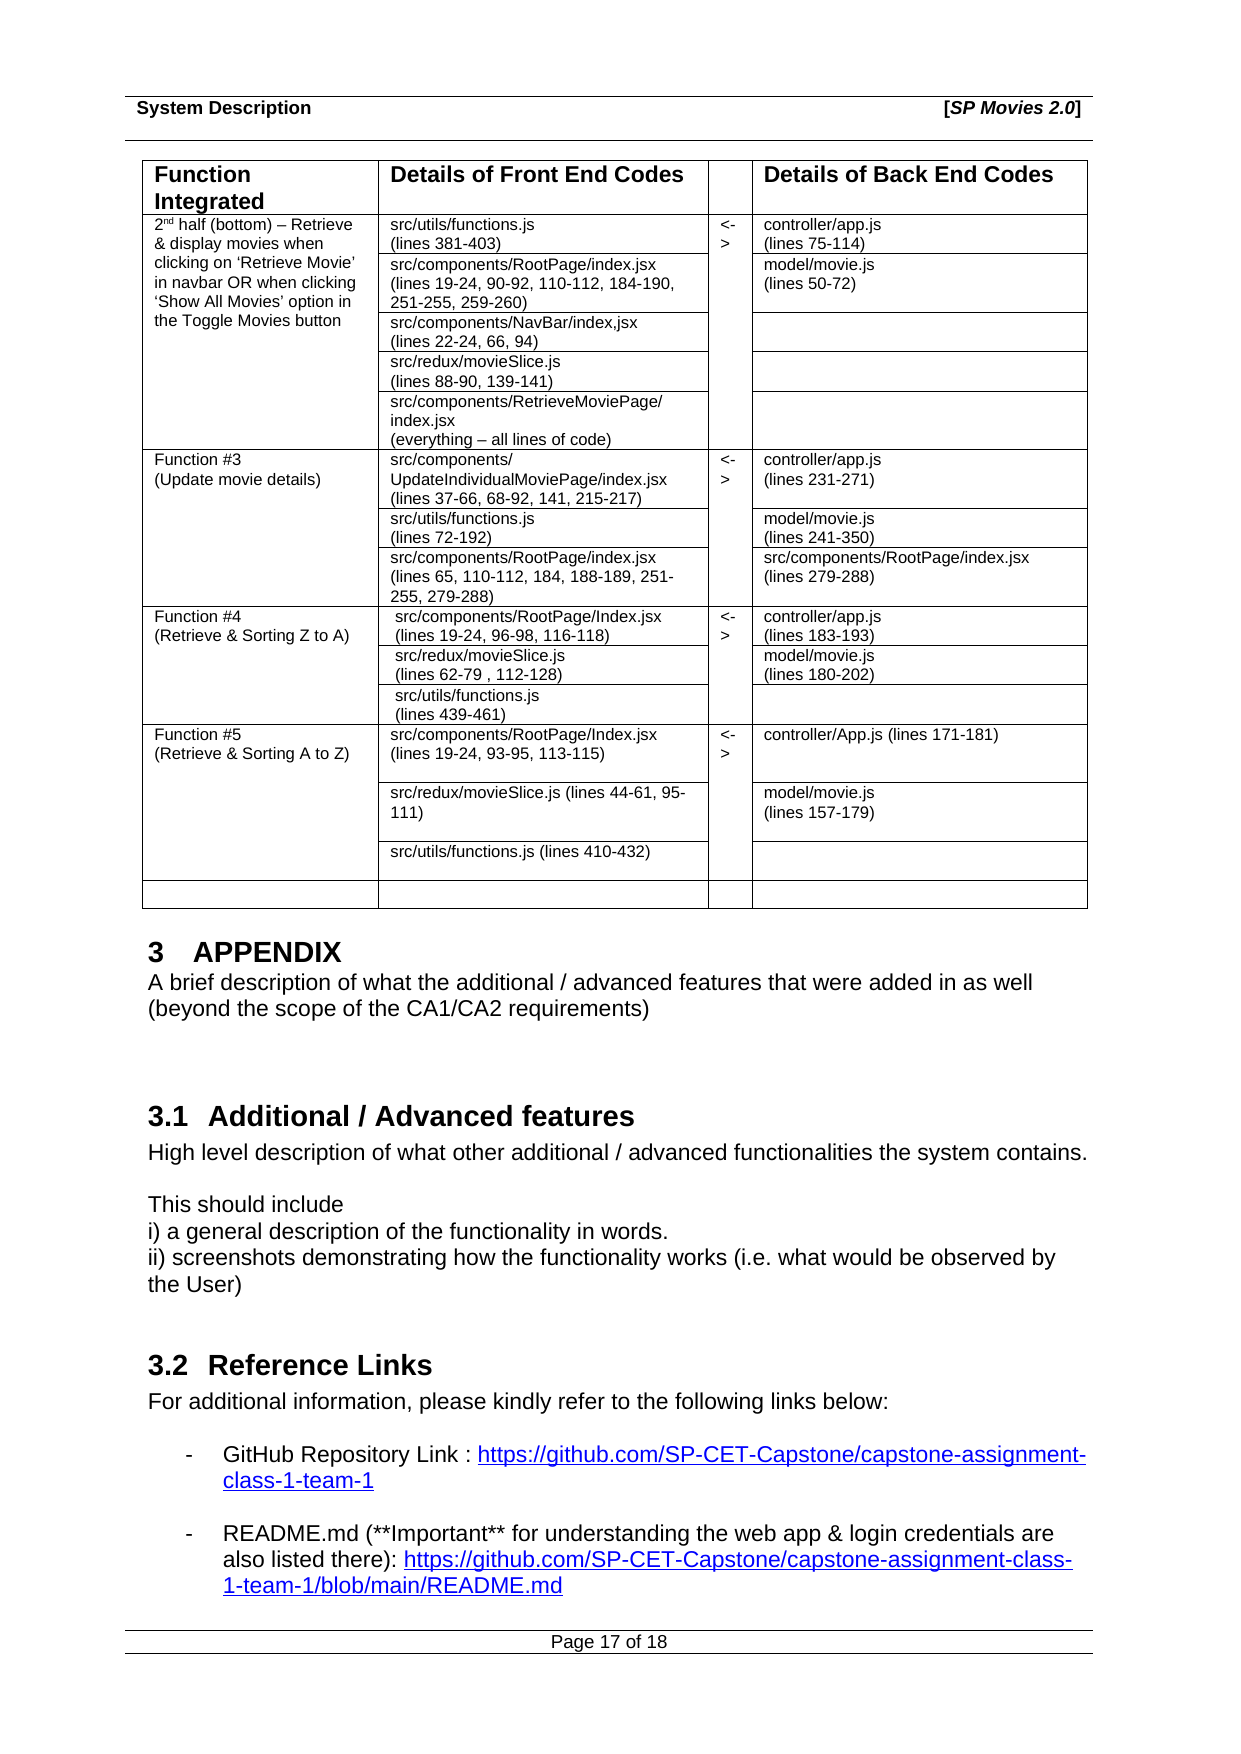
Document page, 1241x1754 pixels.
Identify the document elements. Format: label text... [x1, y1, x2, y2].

table_cell [753, 881, 1087, 908]
table_cell [143, 881, 378, 908]
table_cell <-> [709, 725, 752, 880]
table_cell src/redux/movieSlice.js (lines 62-79 , 112-128) [379, 646, 708, 684]
table_cell <-> [709, 607, 752, 724]
table_cell src/utils/functions.js (lines 381-403) [379, 215, 708, 253]
table_cell src/components/RootPage/index.jsx (lines 279-288) [753, 548, 1087, 606]
table_header Function Integrated [143, 161, 378, 214]
table_cell Function #3 (Update movie details) [143, 450, 378, 606]
table_cell src/utils/functions.js (lines 439-461) [379, 685, 708, 724]
list README.md (**Important** for understanding the web app & login credentials are also listed there): https://github.com/SP-CET-Capstone/capstone-assignment-class-1-team-1/blob/main/README.md [185, 1520, 1092, 1599]
table_cell model/movie.js (lines 50-72) [753, 254, 1087, 312]
table_cell src/components/RootPage/Index.jsx (lines 19-24, 93-95, 113-115) [379, 725, 708, 782]
table_cell [753, 392, 1087, 449]
table_cell <-> [709, 450, 752, 606]
subtitle Additional / Advanced features [148, 1099, 1092, 1132]
text ii) screenshots demonstrating how the functionality works (i.e. what would be observed by the User) [148, 1244, 1092, 1297]
table_cell src/redux/movieSlice.js (lines 88-90, 139-141) [379, 352, 708, 391]
table_cell model/movie.js (lines 241-350) [753, 509, 1087, 547]
subtitle Reference Links [148, 1348, 1092, 1382]
table_cell controller/app.js (lines 183-193) [753, 607, 1087, 645]
table_cell [379, 881, 708, 908]
table_cell [753, 352, 1087, 391]
table_cell src/components/RootPage/index.jsx (lines 65, 110-112, 184, 188-189, 251-255, 279-288) [379, 548, 708, 606]
table_cell src/components/NavBar/index,jsx (lines 22-24, 66, 94) [379, 313, 708, 351]
table_cell Function #4 (Retrieve & Sorting Z to A) [143, 607, 378, 724]
text A brief description of what the additional / advanced features that were added in as well (beyond the scope of the CA1/CA2 requirements) [148, 968, 1092, 1021]
table_header Details of Front End Codes [379, 161, 708, 214]
table_cell [753, 313, 1087, 351]
table_header Details of Back End Codes [753, 161, 1087, 214]
table_cell src/components/RootPage/index.jsx (lines 19-24, 90-92, 110-112, 184-190, 251-255, 259-260) [379, 254, 708, 312]
table_cell [753, 685, 1087, 724]
table_cell Function #5 (Retrieve & Sorting A to Z) [143, 725, 378, 880]
table_cell <-> [709, 215, 752, 449]
table_cell model/movie.js (lines 157-179) [753, 783, 1087, 841]
table_header [709, 161, 752, 214]
text i) a general description of the functionality in words. [148, 1218, 1092, 1244]
table_cell [753, 842, 1087, 880]
table_cell controller/app.js (lines 231-271) [753, 450, 1087, 508]
table_cell src/utils/functions.js (lines 410-432) [379, 842, 708, 880]
table_cell [709, 881, 752, 908]
table_cell src/redux/movieSlice.js (lines 44-61, 95-111) [379, 783, 708, 841]
table_cell src/components/RetrieveMoviePage/index.jsx (everything – all lines of code) [379, 392, 708, 449]
table_cell src/utils/functions.js (lines 72-192) [379, 509, 708, 547]
table_cell model/movie.js (lines 180-202) [753, 646, 1087, 684]
table_cell controller/App.js (lines 171-181) [753, 725, 1087, 782]
list : https://github.com/SP-CET-Capstone/capstone-assignment-class-1-team-1 [185, 1441, 1092, 1493]
table_cell src/components/RootPage/Index.jsx (lines 19-24, 96-98, 116-118) [379, 607, 708, 645]
table_cell src/components/UpdateIndividualMoviePage/index.jsx (lines 37-66, 68-92, 141, 215-217) [379, 450, 708, 508]
table_cell controller/app.js (lines 75-114) [753, 215, 1087, 253]
text This should include [148, 1191, 1092, 1218]
subtitle APPENDIX [148, 935, 1092, 968]
